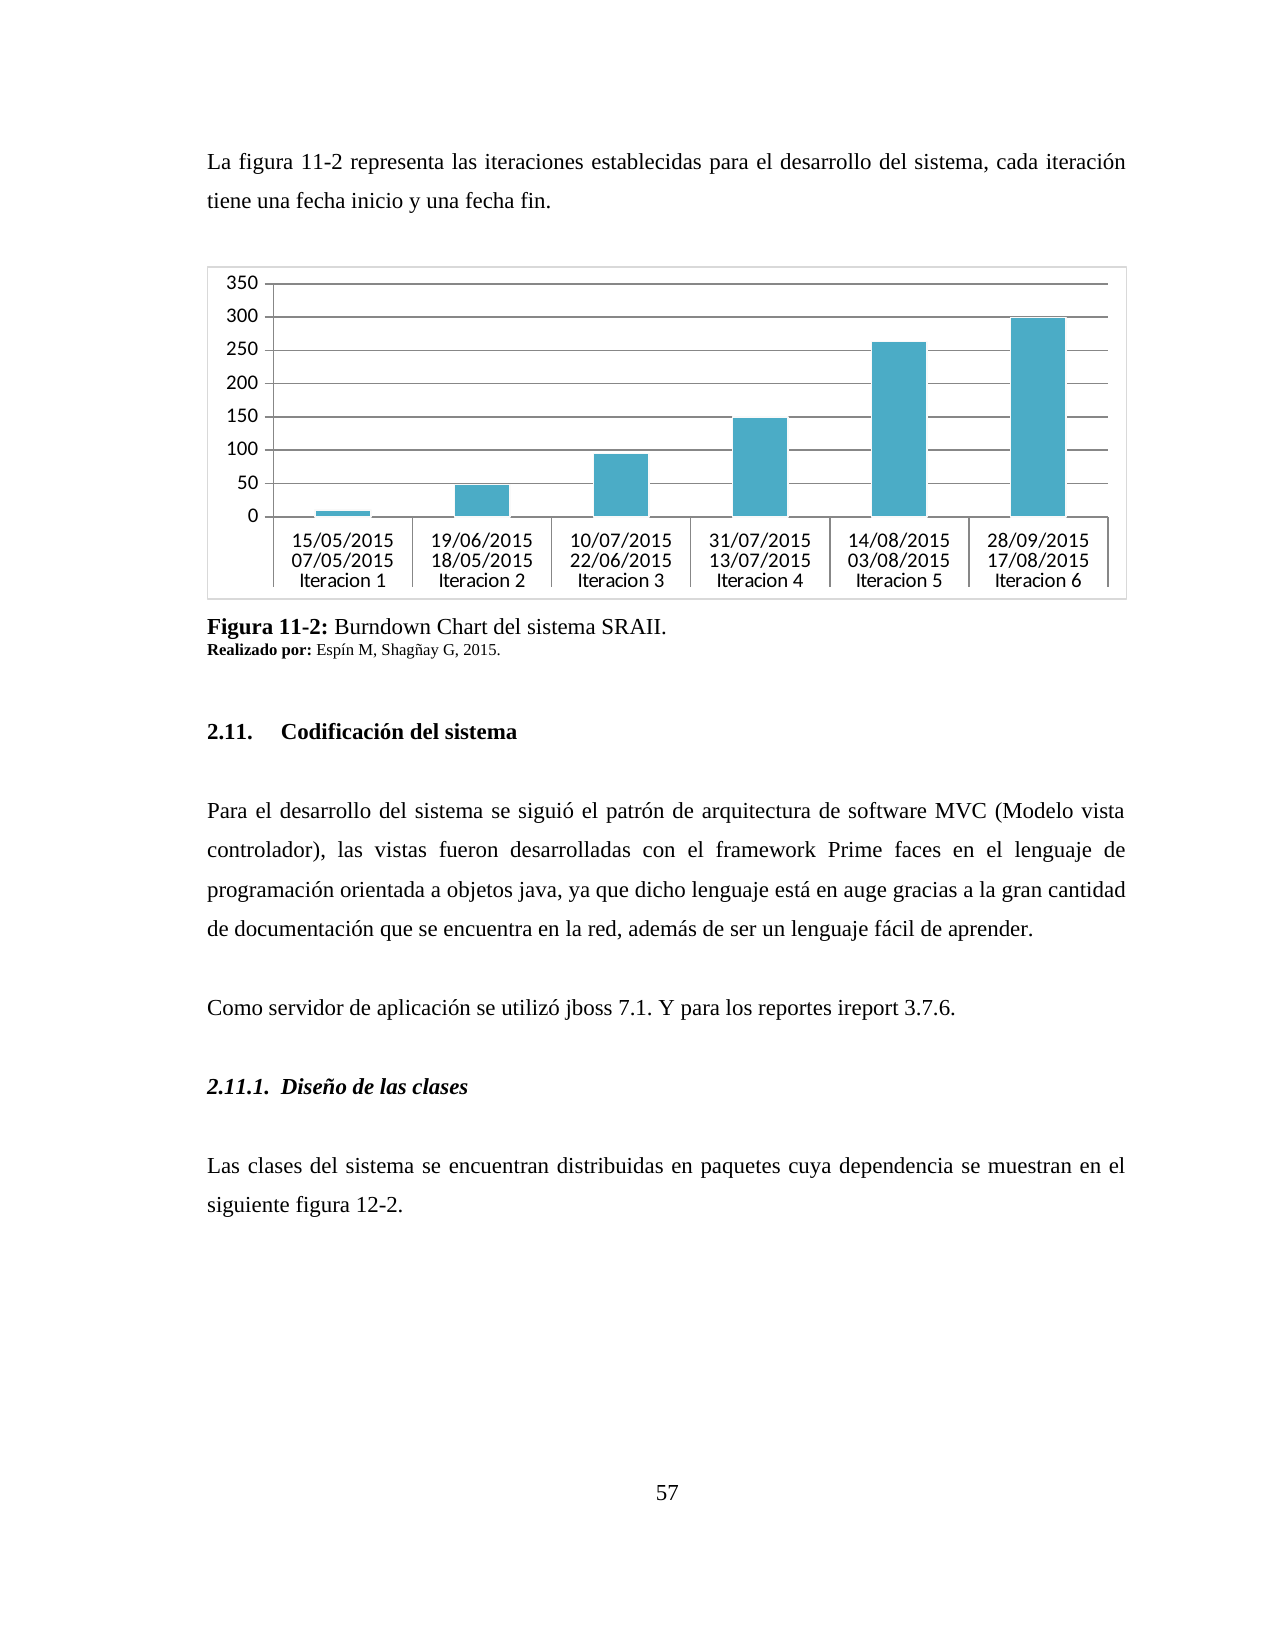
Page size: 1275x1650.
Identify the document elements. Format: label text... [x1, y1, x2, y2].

subtitle 2.11.1. Diseño de las clases [207, 1073, 1127, 1099]
text Las clases del sistema se encuentran distribuidas en paquetes cuya dependencia se muestran en el siguiente figura 12-2. [207, 1152, 1127, 1218]
subtitle Figura 11-2: Burndown Chart del sistema SRAII. [207, 613, 1127, 639]
text Realizado por: Espín M, Shagñay G, 2015. [207, 639, 1127, 659]
text La figura 11-2 representa las iteraciones establecidas para el desarrollo del sistema, cada iteración tiene una fecha inicio y una fecha fin. [207, 148, 1127, 213]
text Como servidor de aplicación se utilizó jboss 7.1. Y para los reportes ireport 3.7.6. [207, 994, 1127, 1021]
text Para el desarrollo del sistema se siguió el patrón de arquitectura de software MVC (Modelo vista controlador), las vistas fueron desarrolladas con el framework Prime faces en el lenguaje de programación orientada a objetos java, ya que dicho lenguaje está en auge gracias a la gran cantidad de documentación que se encuentra en la red, además de ser un lenguaje fácil de aprender. [207, 797, 1127, 942]
subtitle 2.11. Codificación del sistema [207, 718, 1127, 744]
